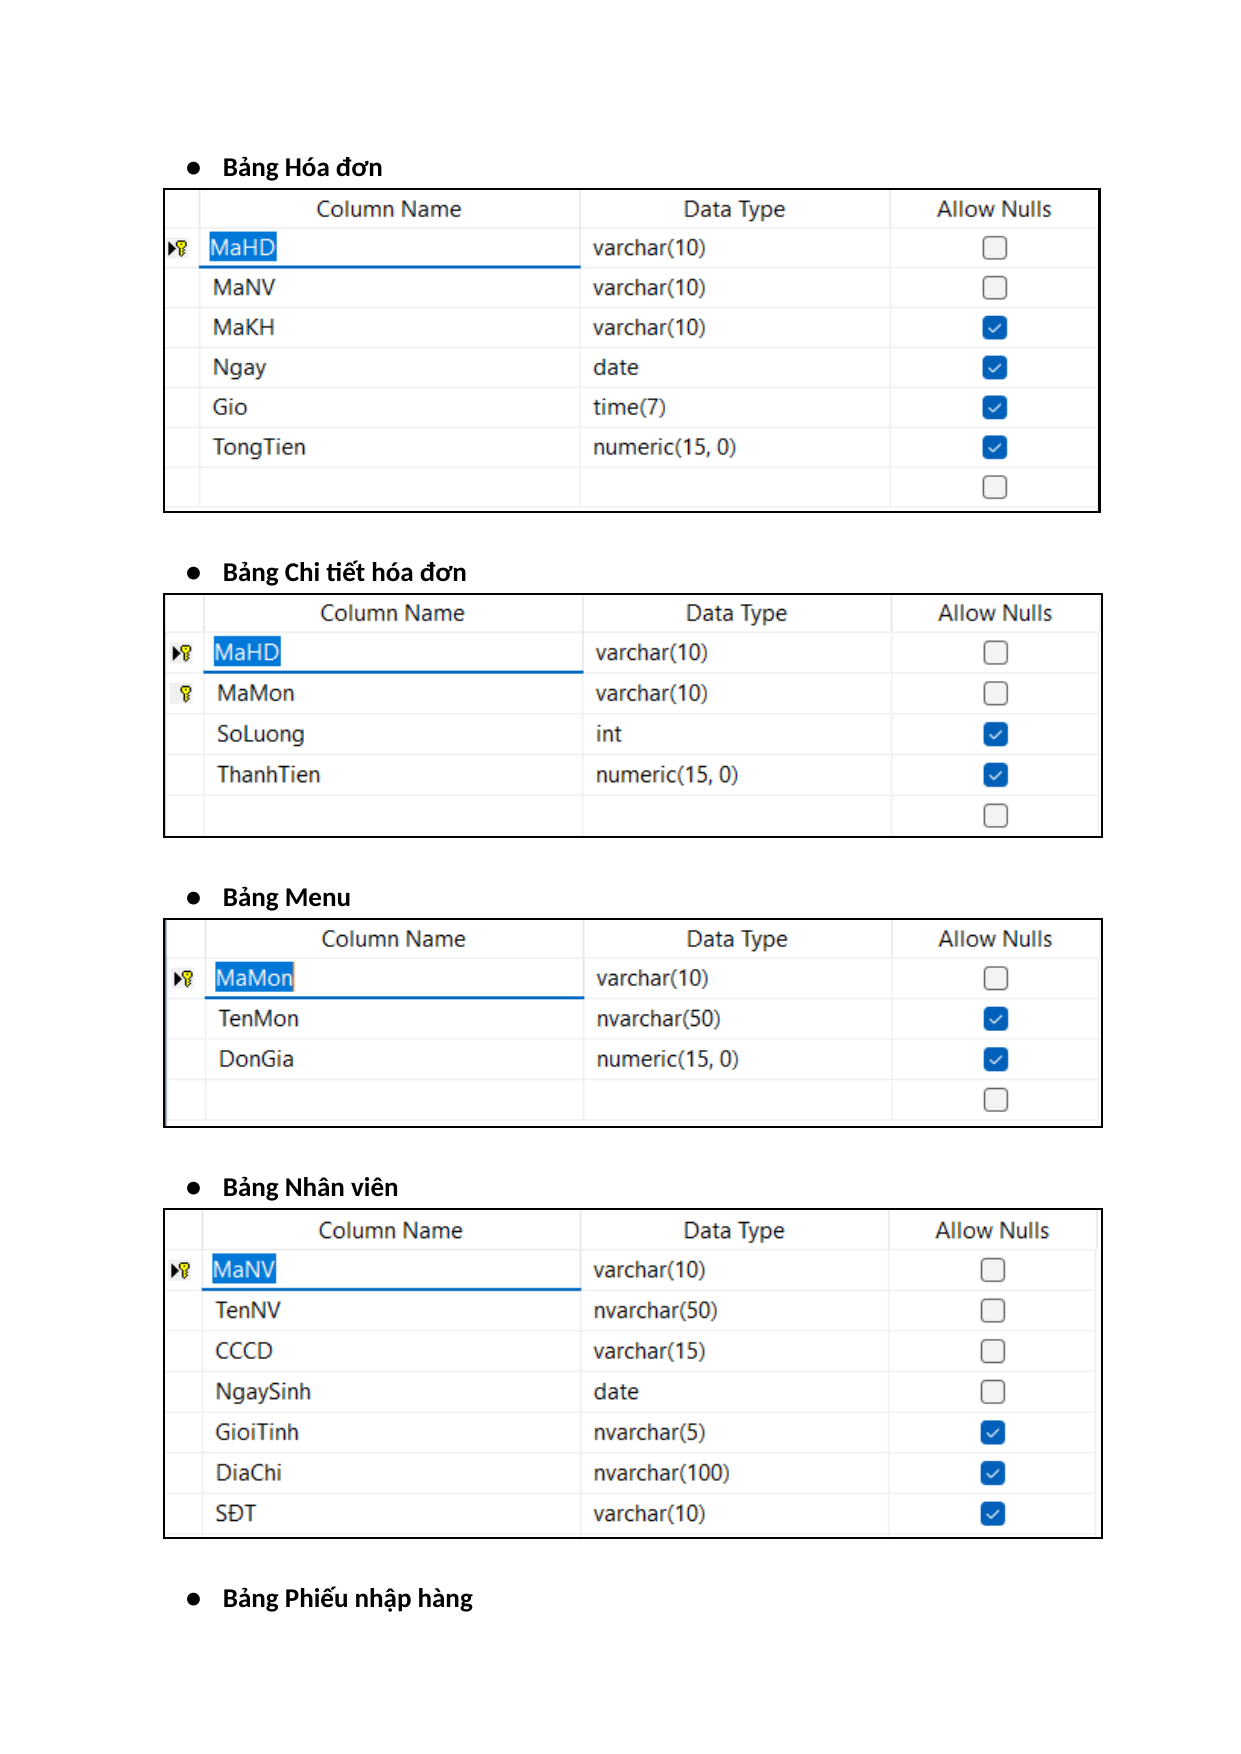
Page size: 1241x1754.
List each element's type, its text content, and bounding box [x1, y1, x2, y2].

picture [165, 190, 1098, 511]
list Bảng Phiếu nhập hàng [185, 1581, 1090, 1614]
list Bảng Menu [185, 880, 1090, 913]
picture [165, 1210, 1101, 1537]
list Bảng Chi tiết hóa đơn [185, 555, 1090, 588]
list Bảng Hóa đơn [185, 150, 1090, 183]
picture [165, 920, 1101, 1126]
list Bảng Nhân viên [185, 1170, 1090, 1203]
picture [165, 595, 1101, 836]
